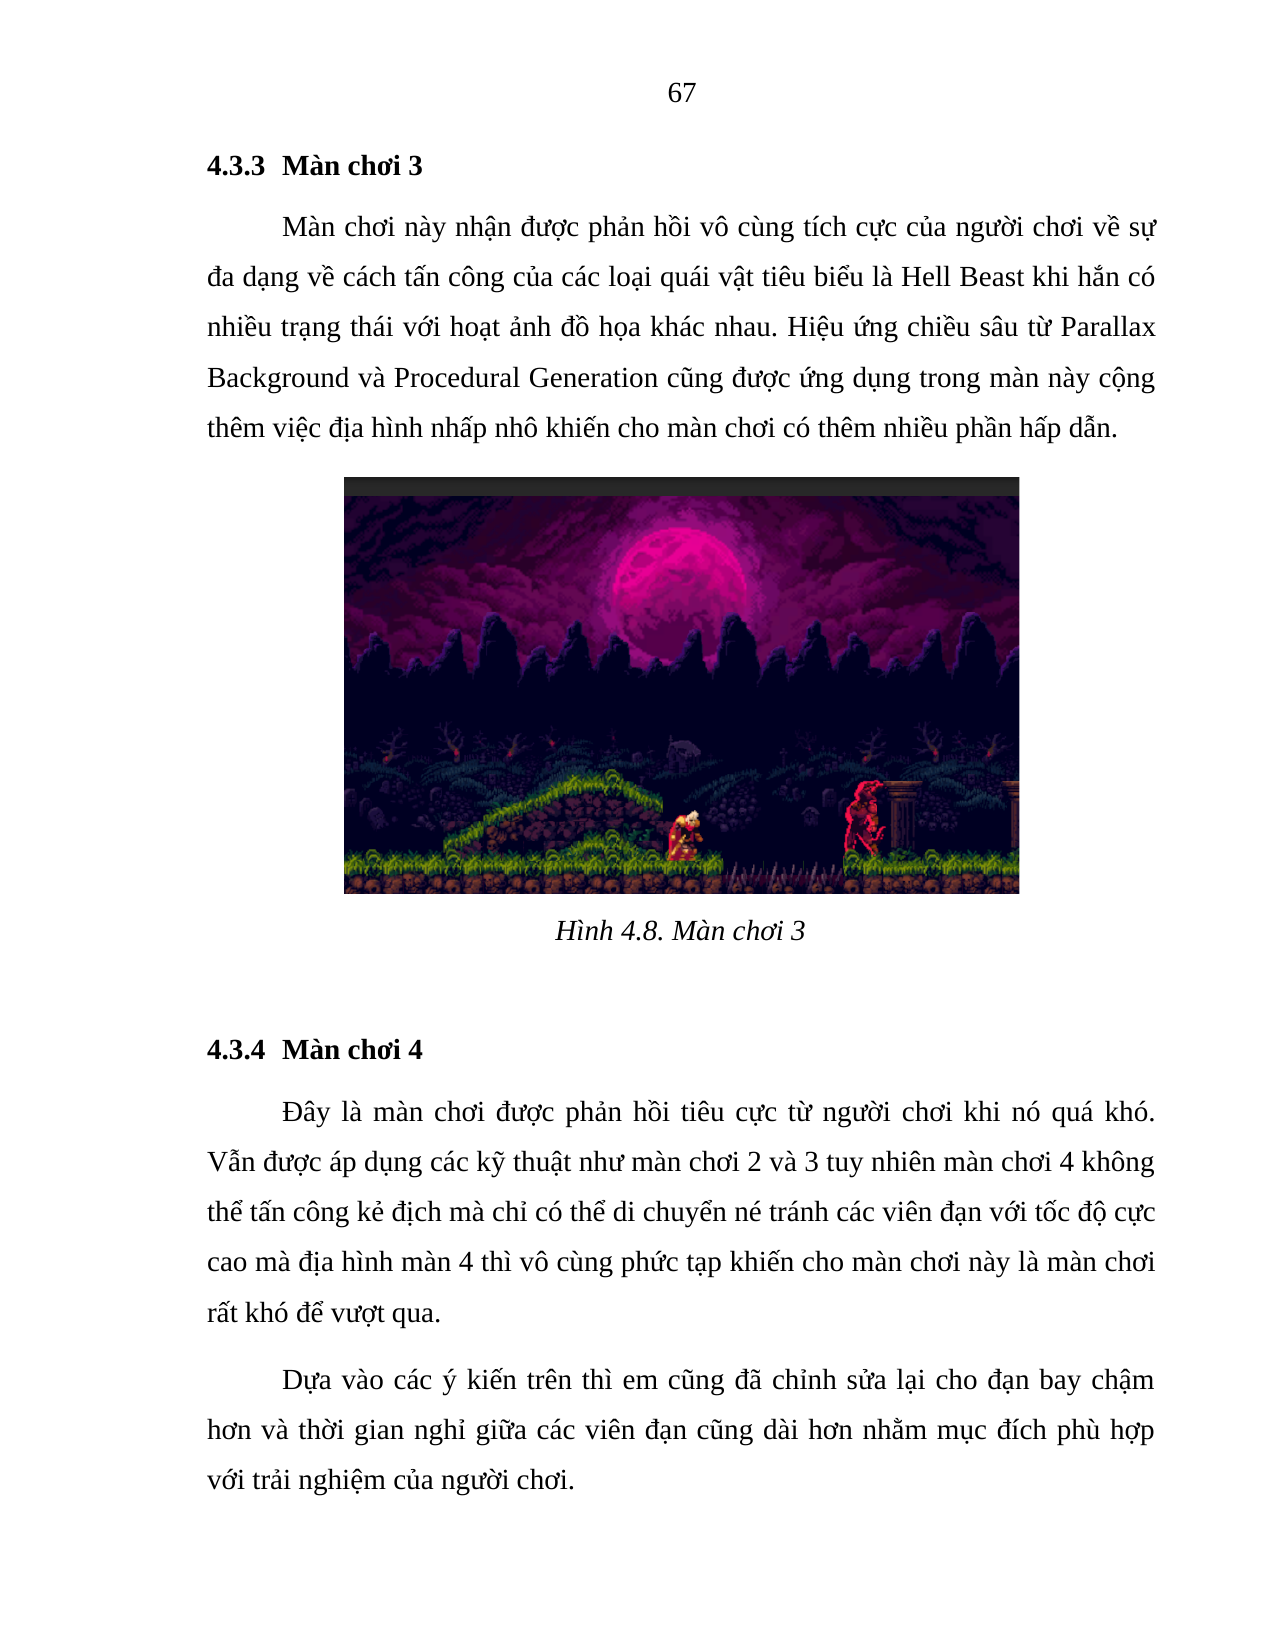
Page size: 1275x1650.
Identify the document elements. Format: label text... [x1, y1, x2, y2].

text Màn chơi này nhận được phản hồi vô cùng tích cực của người chơi về sự đa dạng về cách tấn công của các loại quái vật tiêu biểu là Hell Beast khi hắn có nhiều trạng thái với hoạt ảnh đồ họa khác nhau. Hiệu ứng chiều sâu từ Parallax Background và Procedural Generation cũng được ứng dụng trong màn này cộng thêm việc địa hình nhấp nhô khiến cho màn chơi có thêm nhiều phần hấp dẫn. [207, 209, 1157, 444]
text Dựa vào các ý kiến trên thì em cũng đã chỉnh sửa lại cho đạn bay chậm hơn và thời gian nghỉ giữa các viên đạn cũng dài hơn nhằm mục đích phù hợp với trải nghiệm của người chơi. [207, 1362, 1157, 1496]
picture [344, 477, 1020, 894]
subtitle Màn chơi 3 [207, 148, 1157, 181]
subtitle Màn chơi 4 [207, 1032, 1157, 1066]
text Hình 4.8. Màn chơi 3 [207, 913, 1157, 946]
text Đây là màn chơi được phản hồi tiêu cực từ người chơi khi nó quá khó. Vẫn được áp dụng các kỹ thuật như màn chơi 2 và 3 tuy nhiên màn chơi 4 không thể tấn công kẻ địch mà chỉ có thể di chuyển né tránh các viên đạn với tốc độ cực cao mà địa hình màn 4 thì vô cùng phức tạp khiến cho màn chơi này là màn chơi rất khó để vượt qua. [207, 1094, 1157, 1328]
